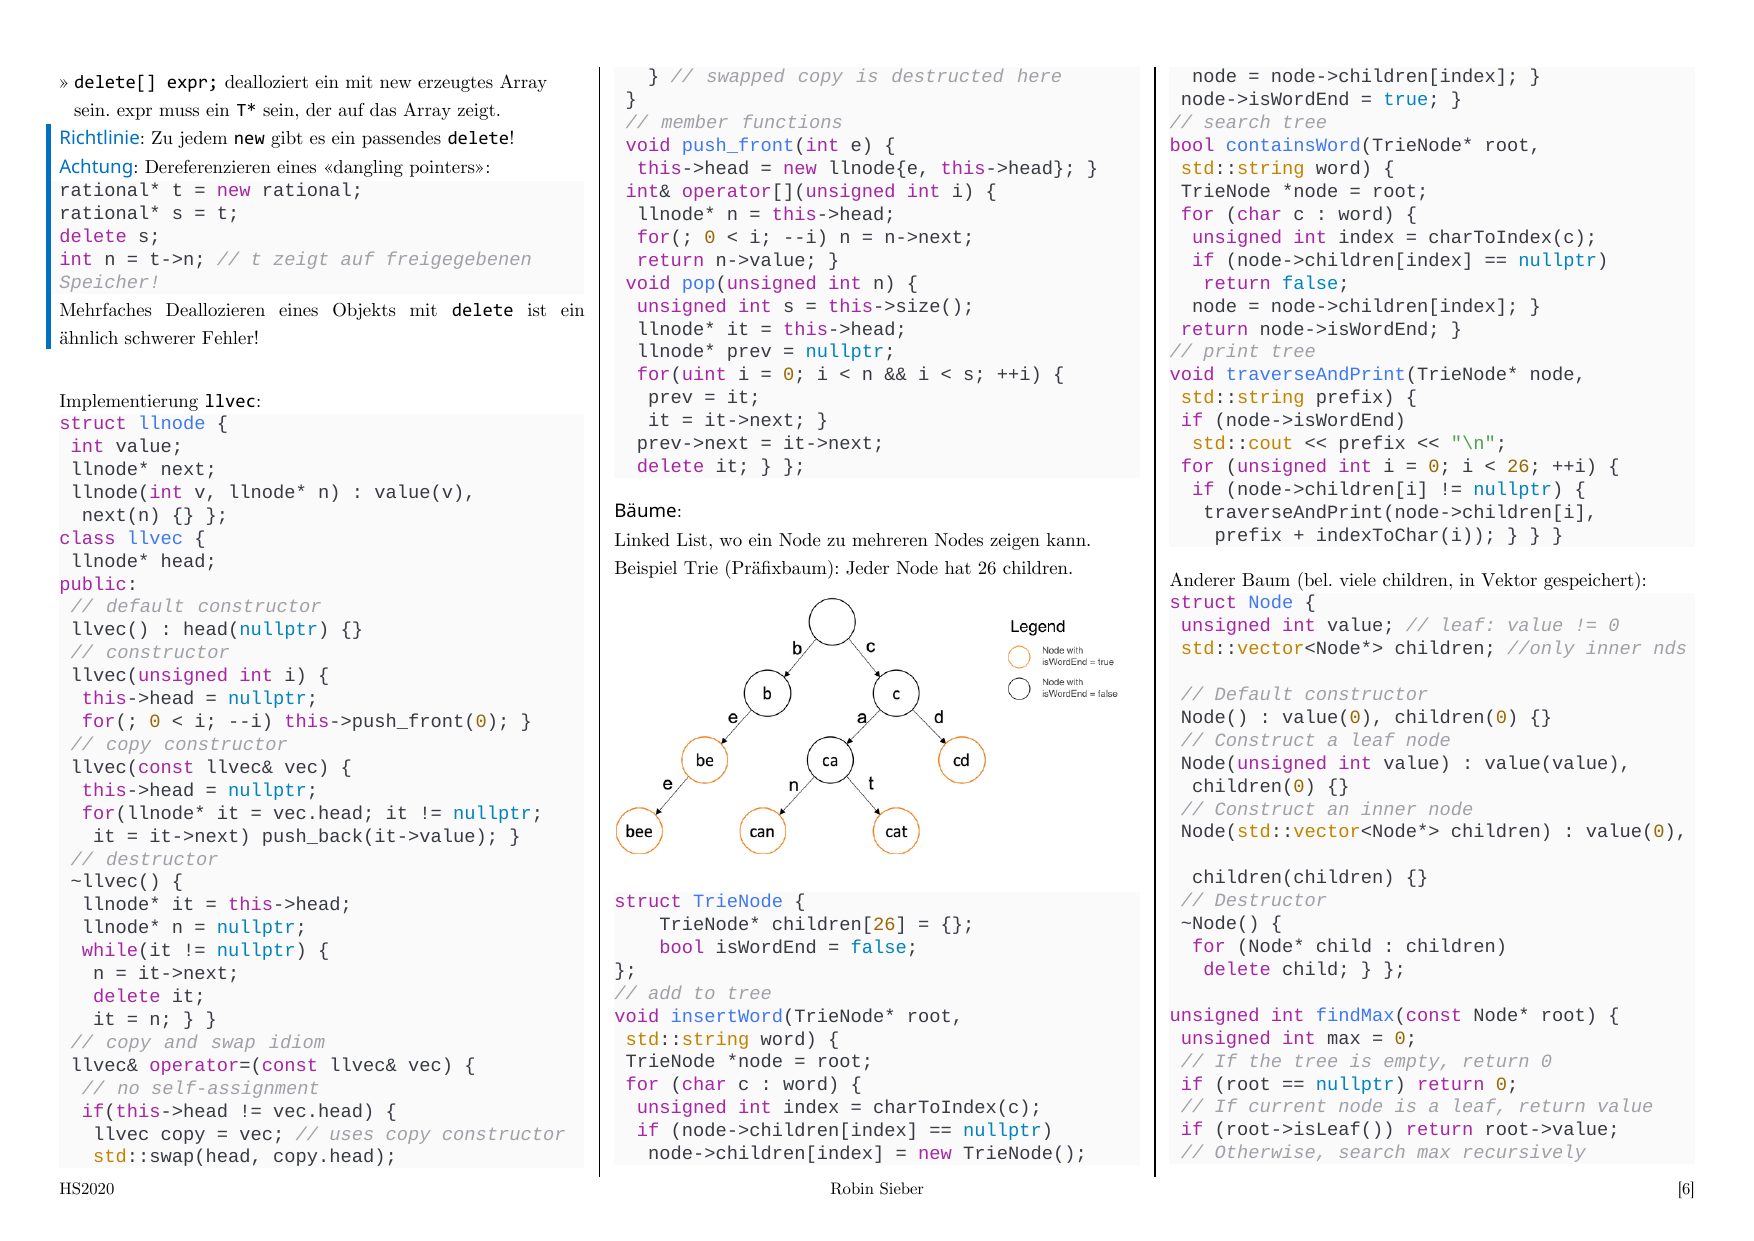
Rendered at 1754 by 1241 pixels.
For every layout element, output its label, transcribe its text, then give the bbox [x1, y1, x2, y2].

text Beispiel Trie (Präfixbaum): Jeder Node hat 26 children. [614, 553, 1140, 579]
text struct llnode { int value; llnode* next; llnode(int v, llnode* n) : value(v), next(n) {} }; [59, 414, 584, 527]
text struct Node { unsigned int value; // leaf: value != 0 std::vector<Node*> children; //only inner nds // Default constructor Node() : value(0), children(0) {} // Construct a leaf node Node(unsigned int value) : value(value), children(0) {} // Construct an inner node Node(std::vector<Node*> children) : value(0), children(children) {} // Destructor ~Node() { for (Node* child : children) delete child; } }; [1169, 593, 1695, 981]
list Richtlinie: Zu jedem new gibt es ein passendes delete! [46, 123, 584, 150]
text Mehrfaches Deallozieren eines Objekts mit delete ist ein ähnlich schwerer Fehler! [51, 296, 584, 349]
list delete[] expr; dealloziert ein mit new erzeugtes Array sein. expr muss ein T* sein, der auf das Array zeigt. [59, 67, 584, 121]
text class llvec { llnode* head; public: // default constructor llvec() : head(nullptr) {} // constructor llvec(unsigned int i) { this->head = nullptr; for(; 0 < i; --i) this->push_front(0); } // copy constructor llvec(const llvec& vec) { this->head = nullptr; for(llnode* it = vec.head; it != nullptr; it = it->next) push_back(it->value); } // destructor ~llvec() { llnode* it = this->head; llnode* n = nullptr; while(it != nullptr) { n = it->next; delete it; it = n; } } // copy and swap idiom llvec& operator=(const llvec& vec) { // no self-assignment if(this->head != vec.head) { llvec copy = vec; // uses copy constructor std::swap(head, copy.head); } // swapped copy is destructed here } // member functions void push_front(int e) { this->head = new llnode{e, this->head}; } int& operator[](unsigned int i) { llnode* n = this->head; for(; 0 < i; --i) n = n->next; return n->value; } void pop(unsigned int n) { unsigned int s = this->size(); llnode* it = this->head; llnode* prev = nullptr; for(uint i = 0; i < n && i < s; ++i) { prev = it; it = it->next; } prev->next = it->next; delete it; } }; [614, 67, 1140, 478]
list Achtung: Dereferenzieren eines «dangling pointers»: [51, 152, 584, 179]
list Implementierung llvec: [59, 386, 584, 412]
text rational* t = new rational; rational* s = t; delete s; int n = t->n; // t zeigt auf freigegebenen Speicher! [51, 181, 584, 294]
text struct TrieNode { TrieNode* children[26] = {}; bool isWordEnd = false; }; // add to tree void insertWord(TrieNode* root, std::string word) { TrieNode *node = root; for (char c : word) { unsigned int index = charToIndex(c); if (node->children[index] == nullptr) node->children[index] = new TrieNode(); node = node->children[index]; } node->isWordEnd = true; } // search tree bool containsWord(TrieNode* root, std::string word) { TrieNode *node = root; for (char c : word) { unsigned int index = charToIndex(c); if (node->children[index] == nullptr) return false; node = node->children[index]; } return node->isWordEnd; } // print tree void traverseAndPrint(TrieNode* node, std::string prefix) { if (node->isWordEnd) std::cout << prefix << "\n"; for (unsigned int i = 0; i < 26; ++i) { if (node->children[i] != nullptr) { traverseAndPrint(node->children[i], prefix + indexToChar(i)); } } } [614, 892, 1140, 1165]
text Anderer Baum (bel. viele children, in Vektor gespeichert): [1169, 565, 1695, 591]
text Linked List, wo ein Node zu mehreren Nodes zeigen kann. [614, 525, 1140, 551]
picture [614, 597, 1140, 854]
text class llvec { llnode* head; public: // default constructor llvec() : head(nullptr) {} // constructor llvec(unsigned int i) { this->head = nullptr; for(; 0 < i; --i) this->push_front(0); } // copy constructor llvec(const llvec& vec) { this->head = nullptr; for(llnode* it = vec.head; it != nullptr; it = it->next) push_back(it->value); } // destructor ~llvec() { llnode* it = this->head; llnode* n = nullptr; while(it != nullptr) { n = it->next; delete it; it = n; } } // copy and swap idiom llvec& operator=(const llvec& vec) { // no self-assignment if(this->head != vec.head) { llvec copy = vec; // uses copy constructor std::swap(head, copy.head); } // swapped copy is destructed here } // member functions void push_front(int e) { this->head = new llnode{e, this->head}; } int& operator[](unsigned int i) { llnode* n = this->head; for(; 0 < i; --i) n = n->next; return n->value; } void pop(unsigned int n) { unsigned int s = this->size(); llnode* it = this->head; llnode* prev = nullptr; for(uint i = 0; i < n && i < s; ++i) { prev = it; it = it->next; } prev->next = it->next; delete it; } }; [59, 528, 584, 1168]
text struct TrieNode { TrieNode* children[26] = {}; bool isWordEnd = false; }; // add to tree void insertWord(TrieNode* root, std::string word) { TrieNode *node = root; for (char c : word) { unsigned int index = charToIndex(c); if (node->children[index] == nullptr) node->children[index] = new TrieNode(); node = node->children[index]; } node->isWordEnd = true; } // search tree bool containsWord(TrieNode* root, std::string word) { TrieNode *node = root; for (char c : word) { unsigned int index = charToIndex(c); if (node->children[index] == nullptr) return false; node = node->children[index]; } return node->isWordEnd; } // print tree void traverseAndPrint(TrieNode* node, std::string prefix) { if (node->isWordEnd) std::cout << prefix << "\n"; for (unsigned int i = 0; i < 26; ++i) { if (node->children[i] != nullptr) { traverseAndPrint(node->children[i], prefix + indexToChar(i)); } } } [1169, 67, 1695, 547]
text Bäume: [614, 496, 1140, 523]
